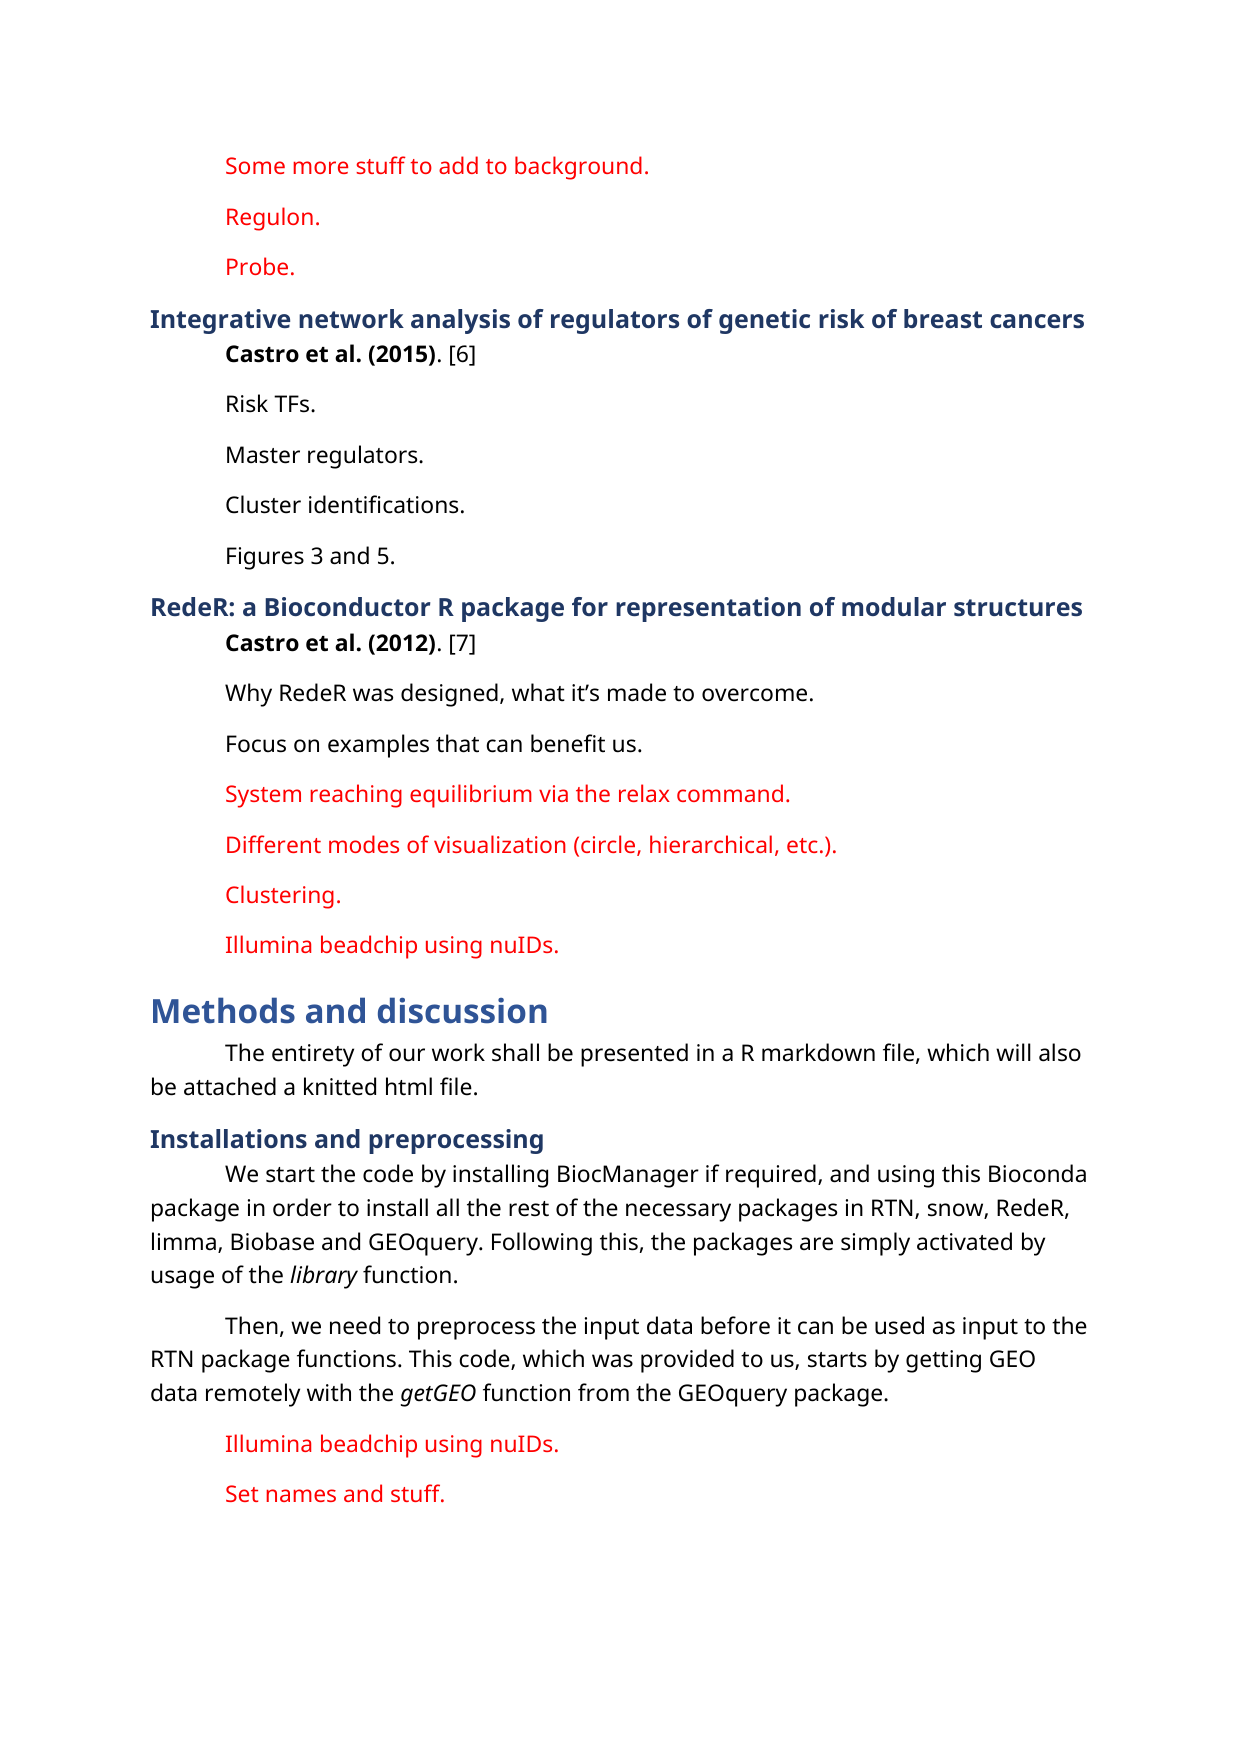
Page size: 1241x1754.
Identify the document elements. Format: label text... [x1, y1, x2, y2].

text The entirety of our work shall be presented in a R markdown file, which will also be attached a knitted html file. [150, 1037, 1090, 1102]
text Why RedeR was designed, what it’s made to overcome. [150, 677, 1090, 708]
text We start the code by installing BiocManager if required, and using this Bioconda package in order to install all the rest of the necessary packages in RTN, snow, RedeR, limma, Biobase and GEOquery. Following this, the packages are simply activated by usage of the library function. [150, 1158, 1090, 1291]
text Regulon. [150, 200, 1090, 232]
subtitle Methods and discussion [150, 988, 1090, 1033]
text Risk TFs. [150, 388, 1090, 420]
text Clustering. [150, 879, 1090, 910]
text System reaching equilibrium via the relax command. [150, 778, 1090, 809]
text Castro et al. (2015). [6] [150, 338, 1090, 369]
text Illumina beadchip using nuIDs. [150, 929, 1090, 961]
text Master regulators. [150, 439, 1090, 470]
text Then, we need to preprocess the input data before it can be used as input to the RTN package functions. This code, which was provided to us, starts by getting GEO data remotely with the getGEO function from the GEOquery package. [150, 1310, 1090, 1408]
text Focus on examples that can benefit us. [150, 728, 1090, 759]
text Castro et al. (2012). [7] [150, 627, 1090, 658]
text Some more stuff to add to background. [150, 150, 1090, 181]
subtitle Integrative network analysis of regulators of genetic risk of breast cancers [150, 301, 1090, 335]
text Cluster identifications. [150, 489, 1090, 521]
text Figures 3 and 5. [150, 540, 1090, 571]
text Different modes of visualization (circle, hierarchical, etc.). [150, 828, 1090, 860]
text Set names and stuff. [150, 1478, 1090, 1509]
subtitle RedeR: a Bioconductor R package for representation of modular structures [150, 590, 1090, 624]
text Illumina beadchip using nuIDs. [150, 1428, 1090, 1459]
subtitle Installations and preprocessing [150, 1121, 1090, 1155]
text Probe. [150, 251, 1090, 282]
